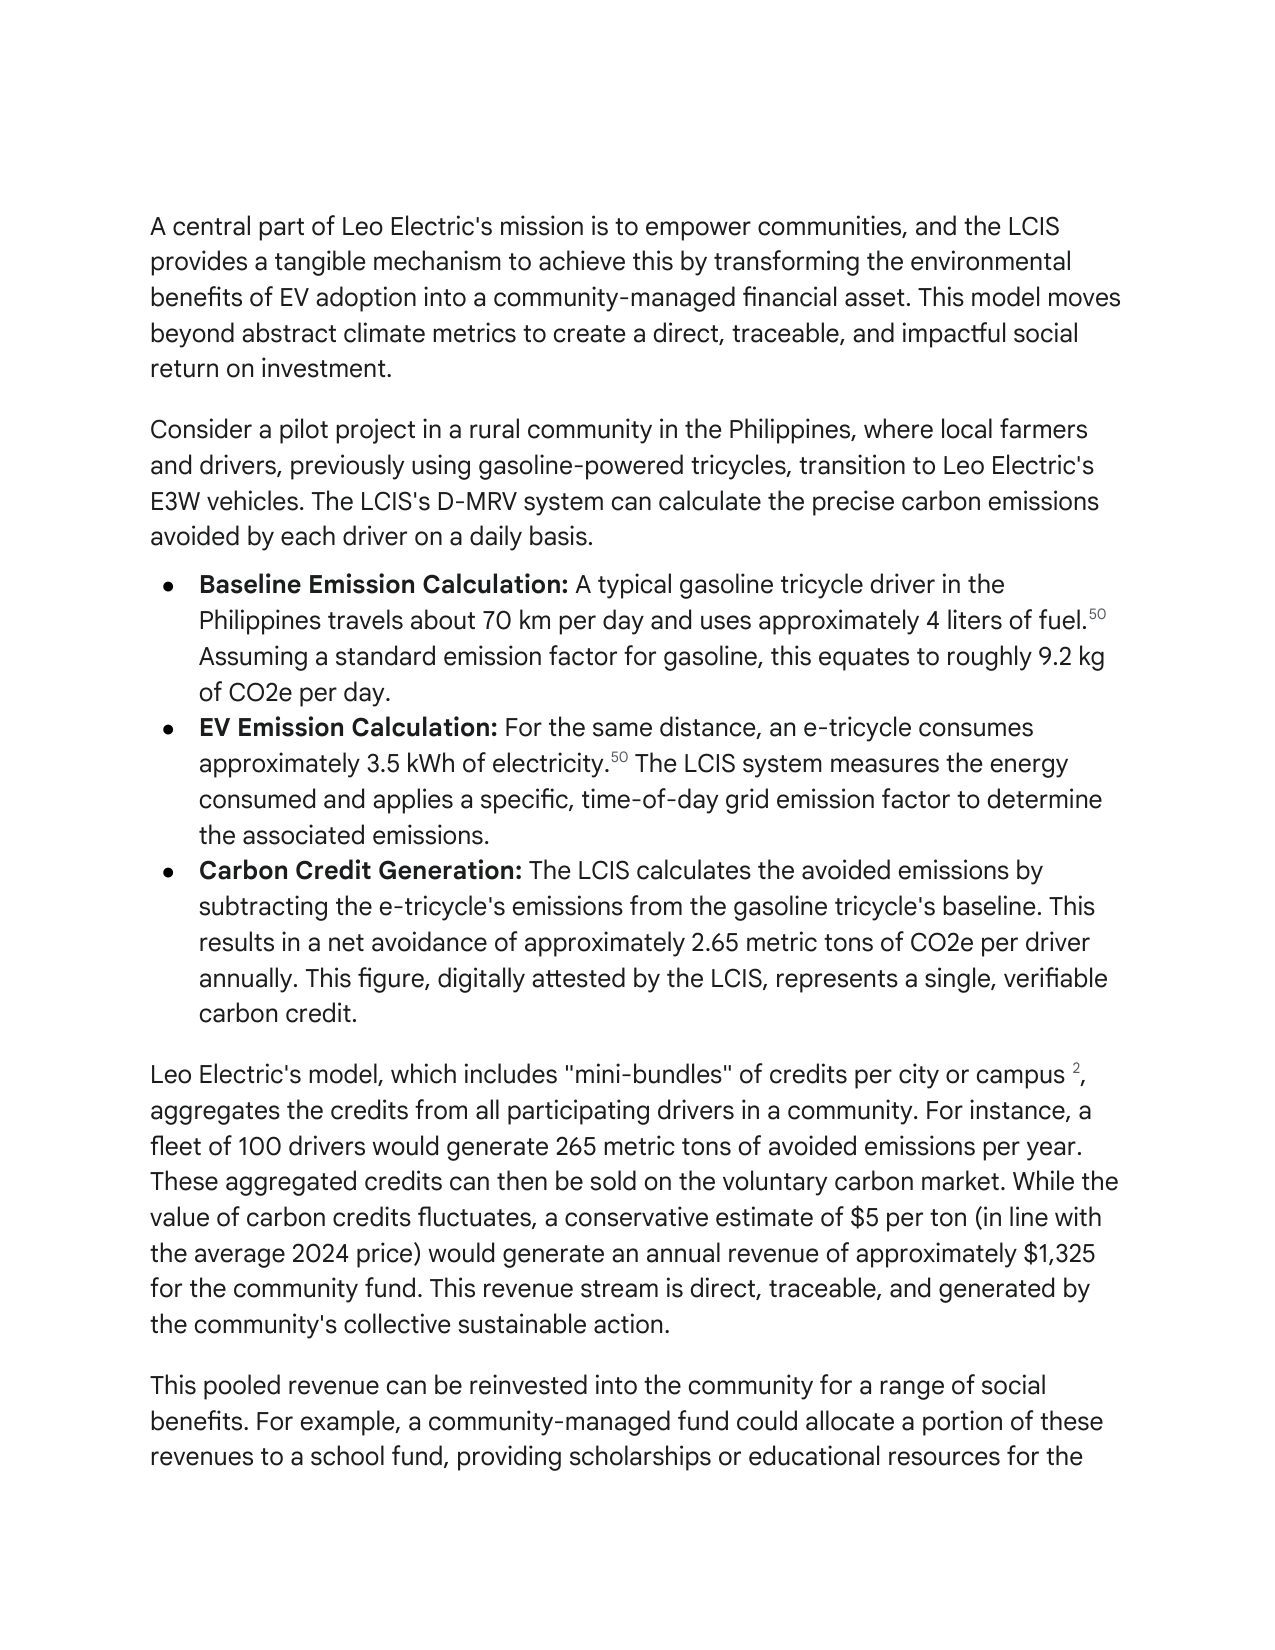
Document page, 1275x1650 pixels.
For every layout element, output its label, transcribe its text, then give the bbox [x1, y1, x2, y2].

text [150, 1370, 1125, 1473]
text Consider a pilot project in a rural community in the Philippines, where local farmers and drivers, previously using gasoline-powered tricycles, transition to Leo Electric's E3W vehicles. The LCIS's D-MRV system can calculate the precise carbon emissions avoided by each driver on a daily basis. [150, 414, 1125, 553]
text A central part of Leo Electric's mission is to empower communities, and the LCIS provides a tangible mechanism to achieve this by transforming the environmental benefits of EV adoption into a community-managed financial asset. This model moves beyond abstract climate metrics to create a direct, traceable, and impactful social return on investment. [150, 211, 1125, 385]
list Baseline Emission Calculation: A typical gasoline tricycle driver in the Philippines travels about 70 km per day and uses approximately 4 liters of fuel.50 Assuming a standard emission factor for gasoline, this equates to roughly 9.2 kg of CO2e per day. [161, 570, 1125, 708]
list EV Emission Calculation: For the same distance, an e-tricycle consumes approximately 3.5 kWh of electricity.50 The LCIS system measures the energy consumed and applies a specific, time-of-day grid emission factor to determine the associated emissions. [161, 713, 1125, 851]
text Leo Electric's model, which includes "mini-bundles" of credits per city or campus 2, aggregates the credits from all participating drivers in a community. For instance, a fleet of 100 drivers would generate 265 metric tons of avoided emissions per year. These aggregated credits can then be sold on the voluntary carbon market. While the value of carbon credits fluctuates, a conservative estimate of $5 per ton (in line with the average 2024 price) would generate an annual revenue of approximately $1,325 for the community fund. This revenue stream is direct, traceable, and generated by the community's collective sustainable action. [150, 1059, 1125, 1341]
list Carbon Credit Generation: The LCIS calculates the avoided emissions by subtracting the e-tricycle's emissions from the gasoline tricycle's baseline. This results in a net avoidance of approximately 2.65 metric tons of CO2e per driver annually. This figure, digitally attested by the LCIS, represents a single, verifiable carbon credit. [161, 856, 1125, 1030]
